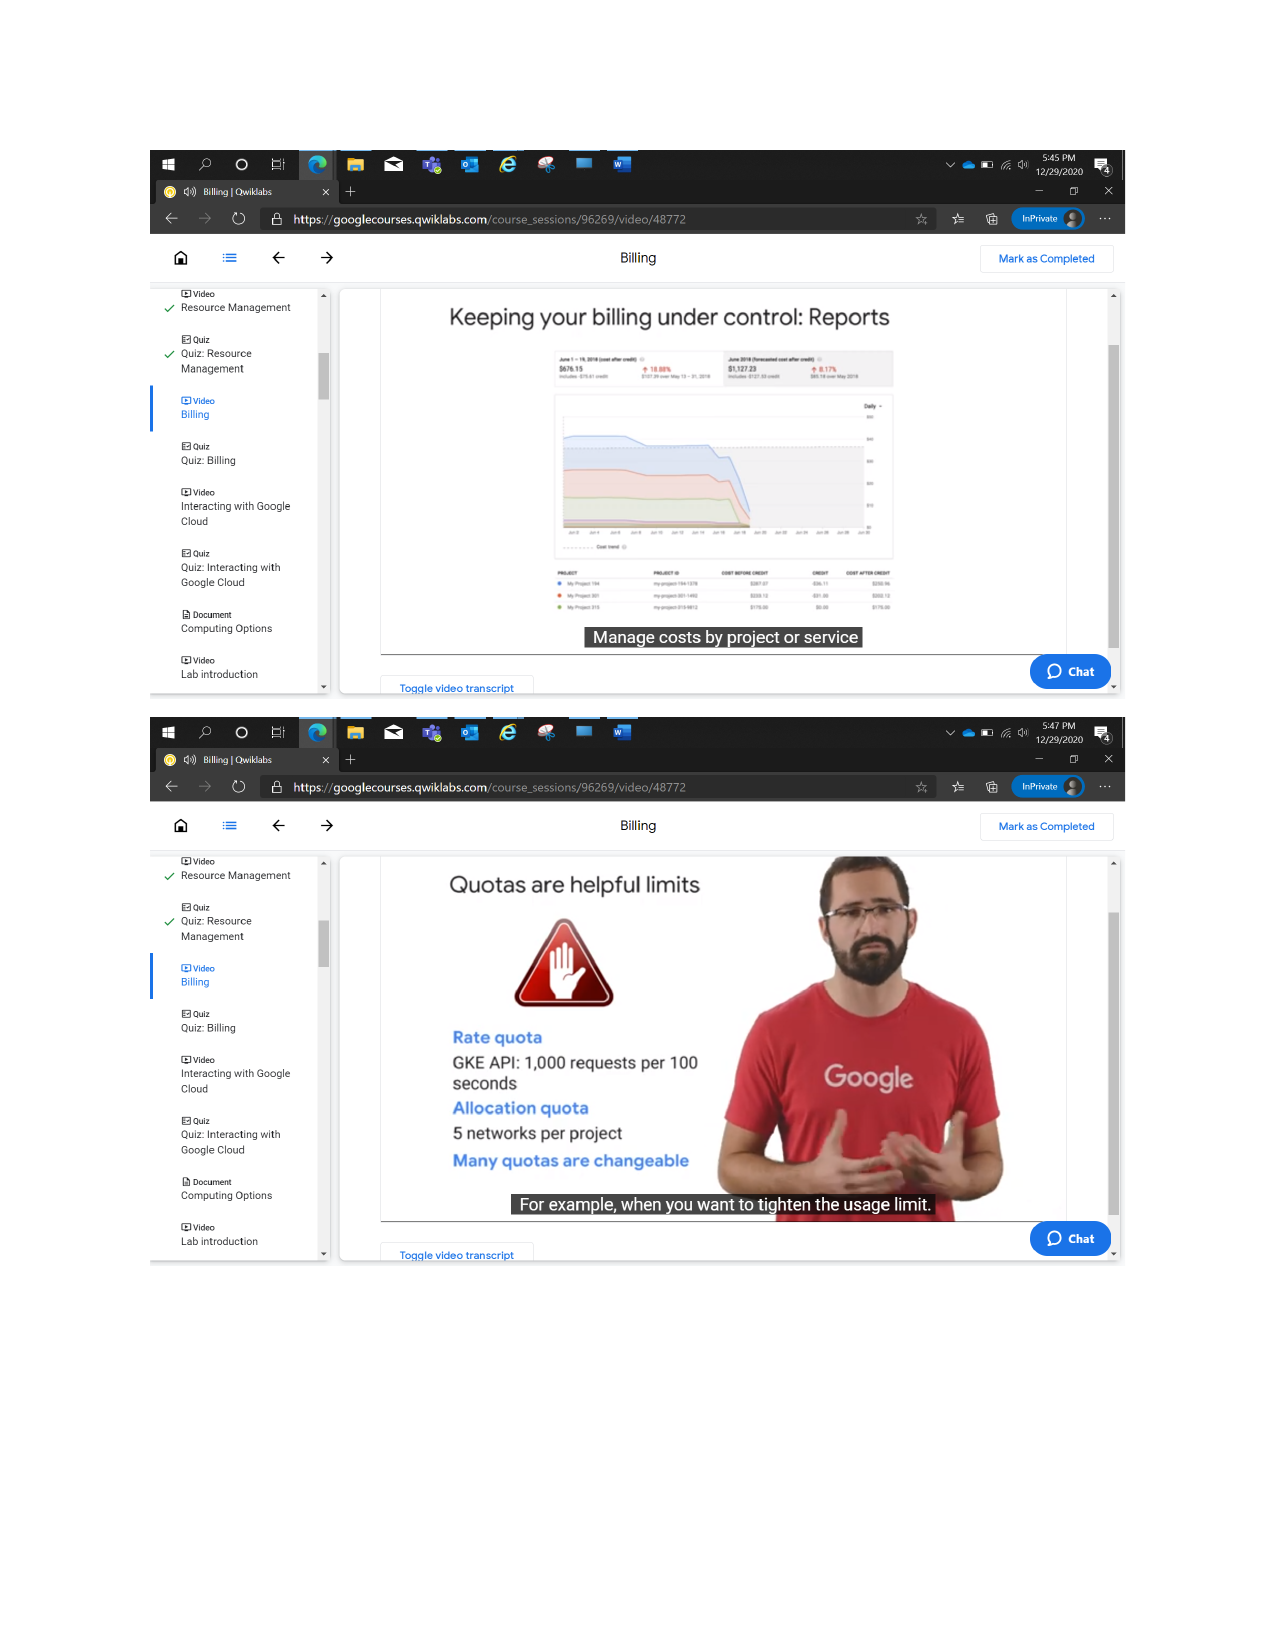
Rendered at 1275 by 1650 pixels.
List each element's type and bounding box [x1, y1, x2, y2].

picture [150, 717, 1125, 1266]
picture [150, 150, 1125, 699]
